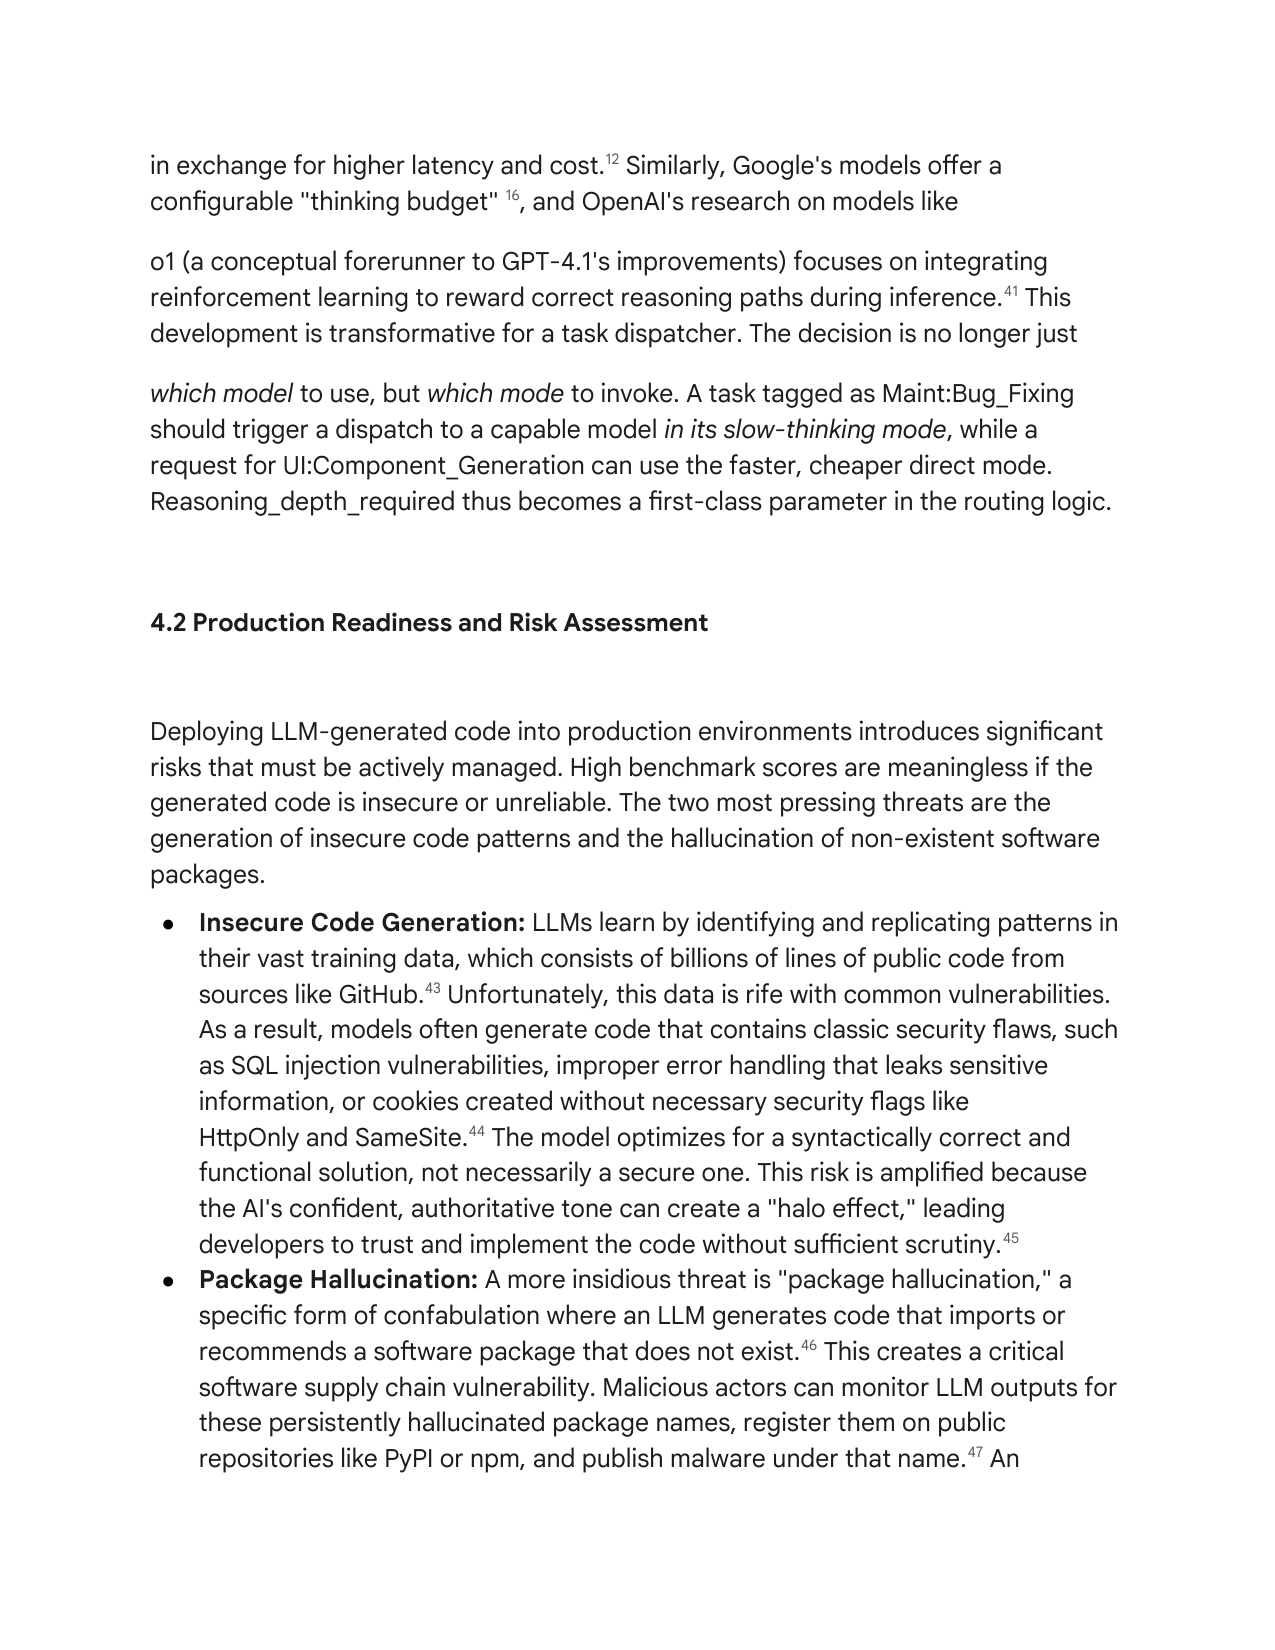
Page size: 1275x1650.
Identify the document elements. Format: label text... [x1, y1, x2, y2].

list Insecure Code Generation: LLMs learn by identifying and replicating patterns in their vast training data, which consists of billions of lines of public code from sources like GitHub.43 Unfortunately, this data is rife with common vulnerabilities. As a result, models often generate code that contains classic security flaws, such as SQL injection vulnerabilities, improper error handling that leaks sensitive information, or cookies created without necessary security flags like HttpOnly and SameSite.44 The model optimizes for a syntactically correct and functional solution, not necessarily a secure one. This risk is amplified because the AI's confident, authoritative tone can create a "halo effect," leading developers to trust and implement the code without sufficient scrutiny.45 [161, 907, 1125, 1260]
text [150, 150, 1125, 217]
subtitle 4.2 Production Readiness and Risk Assessment [150, 607, 1125, 639]
text Deploying LLM-generated code into production environments introduces significant risks that must be actively managed. High benchmark scores are meaningless if the generated code is insecure or unreliable. The two most pressing threats are the generation of insecure code patterns and the hallucination of non-existent software packages. [150, 716, 1125, 891]
text which model to use, but which mode to invoke. A task tagged as Maint:Bug_Fixing should trigger a dispatch to a capable model in its slow-thinking mode, while a request for UI:Component_Generation can use the faster, cheaper direct mode. Reasoning_depth_required thus becomes a first-class parameter in the routing logic. [150, 379, 1125, 517]
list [161, 1265, 1125, 1475]
text o1 (a conceptual forerunner to GPT-4.1's improvements) focuses on integrating reinforcement learning to reward correct reasoning paths during inference.41 This development is transformative for a task dispatcher. The decision is no longer just [150, 246, 1125, 349]
